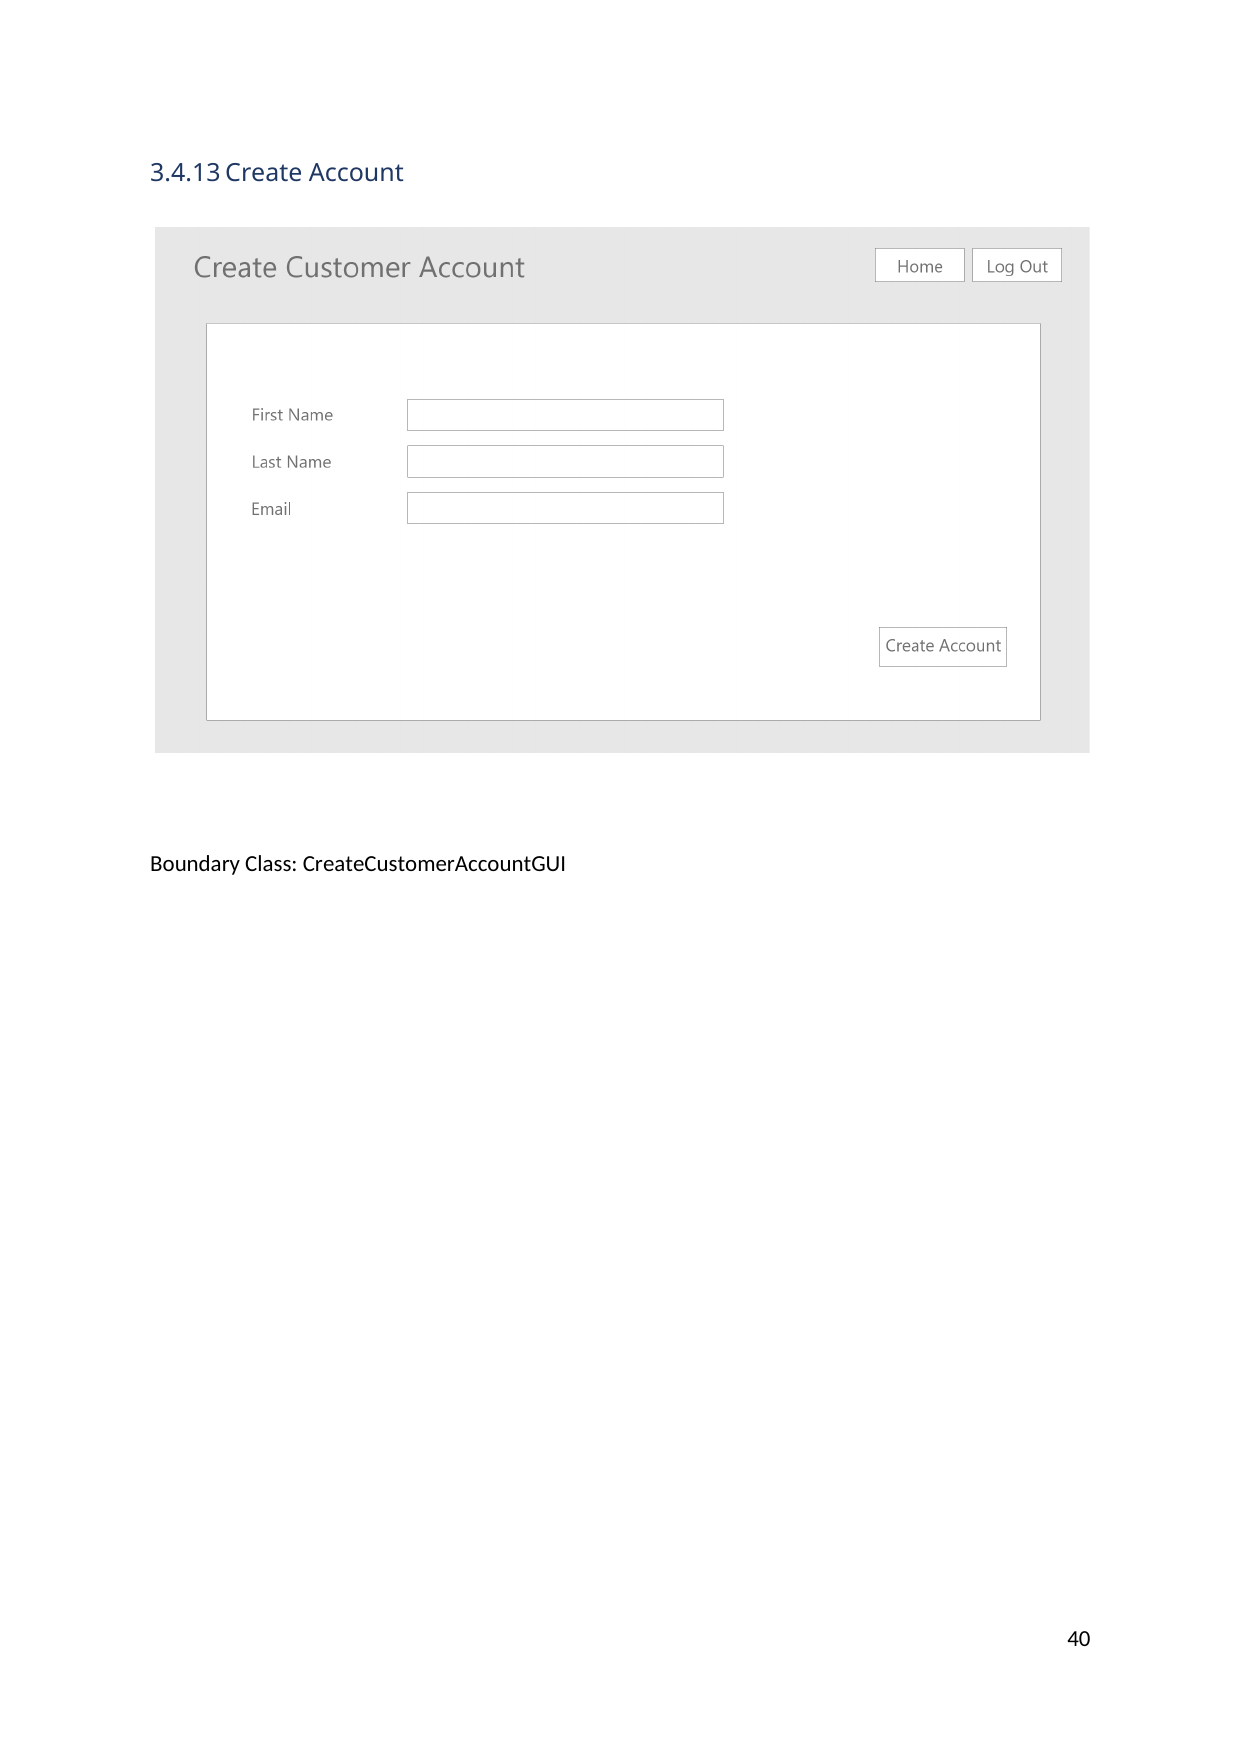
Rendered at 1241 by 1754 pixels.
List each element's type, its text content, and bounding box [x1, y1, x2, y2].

subtitle Create Account [150, 154, 1090, 188]
picture [155, 227, 1089, 753]
text Boundary Class: CreateCustomerAccountGUI [150, 849, 1090, 877]
